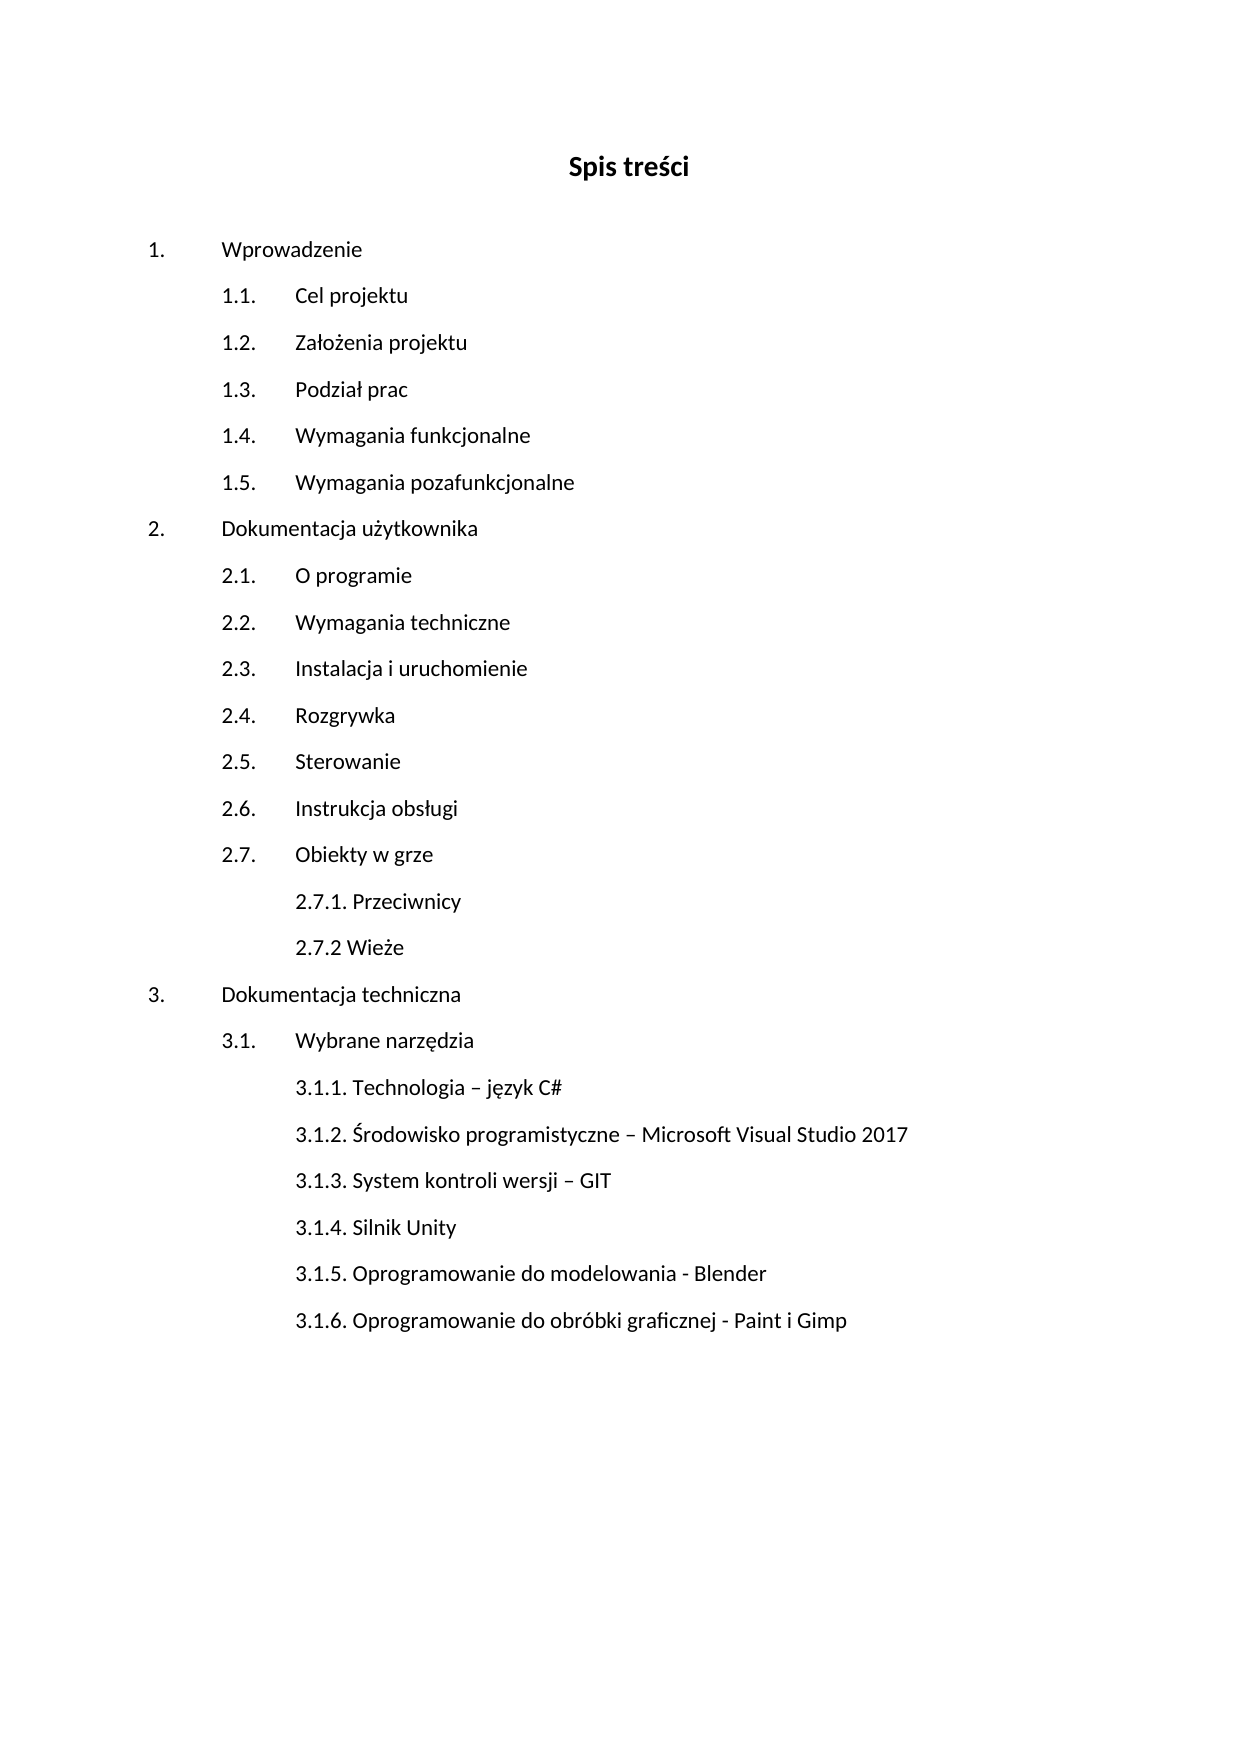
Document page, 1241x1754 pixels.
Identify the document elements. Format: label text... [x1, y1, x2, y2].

text 2.5. Sterowanie [221, 747, 1093, 775]
text 1.5. Wymagania pozafunkcjonalne [221, 468, 1093, 496]
text 1.3. Podział prac [221, 375, 1093, 403]
subtitle Spis treści [148, 148, 1093, 183]
text 3.1. Wybrane narzędzia [221, 1027, 1093, 1055]
text 1.2. Założenia projektu [221, 328, 1093, 356]
text 2.7.2 Wieże [221, 933, 1093, 962]
text 2.4. Rozgrywka [221, 701, 1093, 729]
text 2.3. Instalacja i uruchomienie [221, 654, 1093, 682]
text 2. Dokumentacja użytkownika [148, 514, 1093, 542]
text 1.4. Wymagania funkcjonalne [221, 421, 1093, 449]
text 2.7. Obiekty w grze [221, 840, 1093, 868]
text 2.1. O programie [221, 561, 1093, 589]
text 2.6. Instrukcja obsługi [221, 794, 1093, 822]
text 3.1.4. Silnik Unity [221, 1213, 1093, 1241]
text 3.1.5. Oprogramowanie do modelowania - Blender [221, 1259, 1093, 1287]
text 3.1.6. Oprogramowanie do obróbki graficznej - Paint i Gimp [221, 1306, 1093, 1334]
text 1.1. Cel projektu [221, 282, 1093, 310]
text 2.2. Wymagania techniczne [221, 608, 1093, 636]
text 3.1.3. System kontroli wersji – GIT [221, 1166, 1093, 1194]
text 2.7.1. Przeciwnicy [221, 887, 1093, 915]
text 3.1.2. Środowisko programistyczne – Microsoft Visual Studio 2017 [221, 1120, 1093, 1148]
text 3. Dokumentacja techniczna [148, 980, 1093, 1008]
text 1. Wprowadzenie [148, 235, 1093, 263]
text 3.1.1. Technologia – język C# [221, 1073, 1093, 1101]
